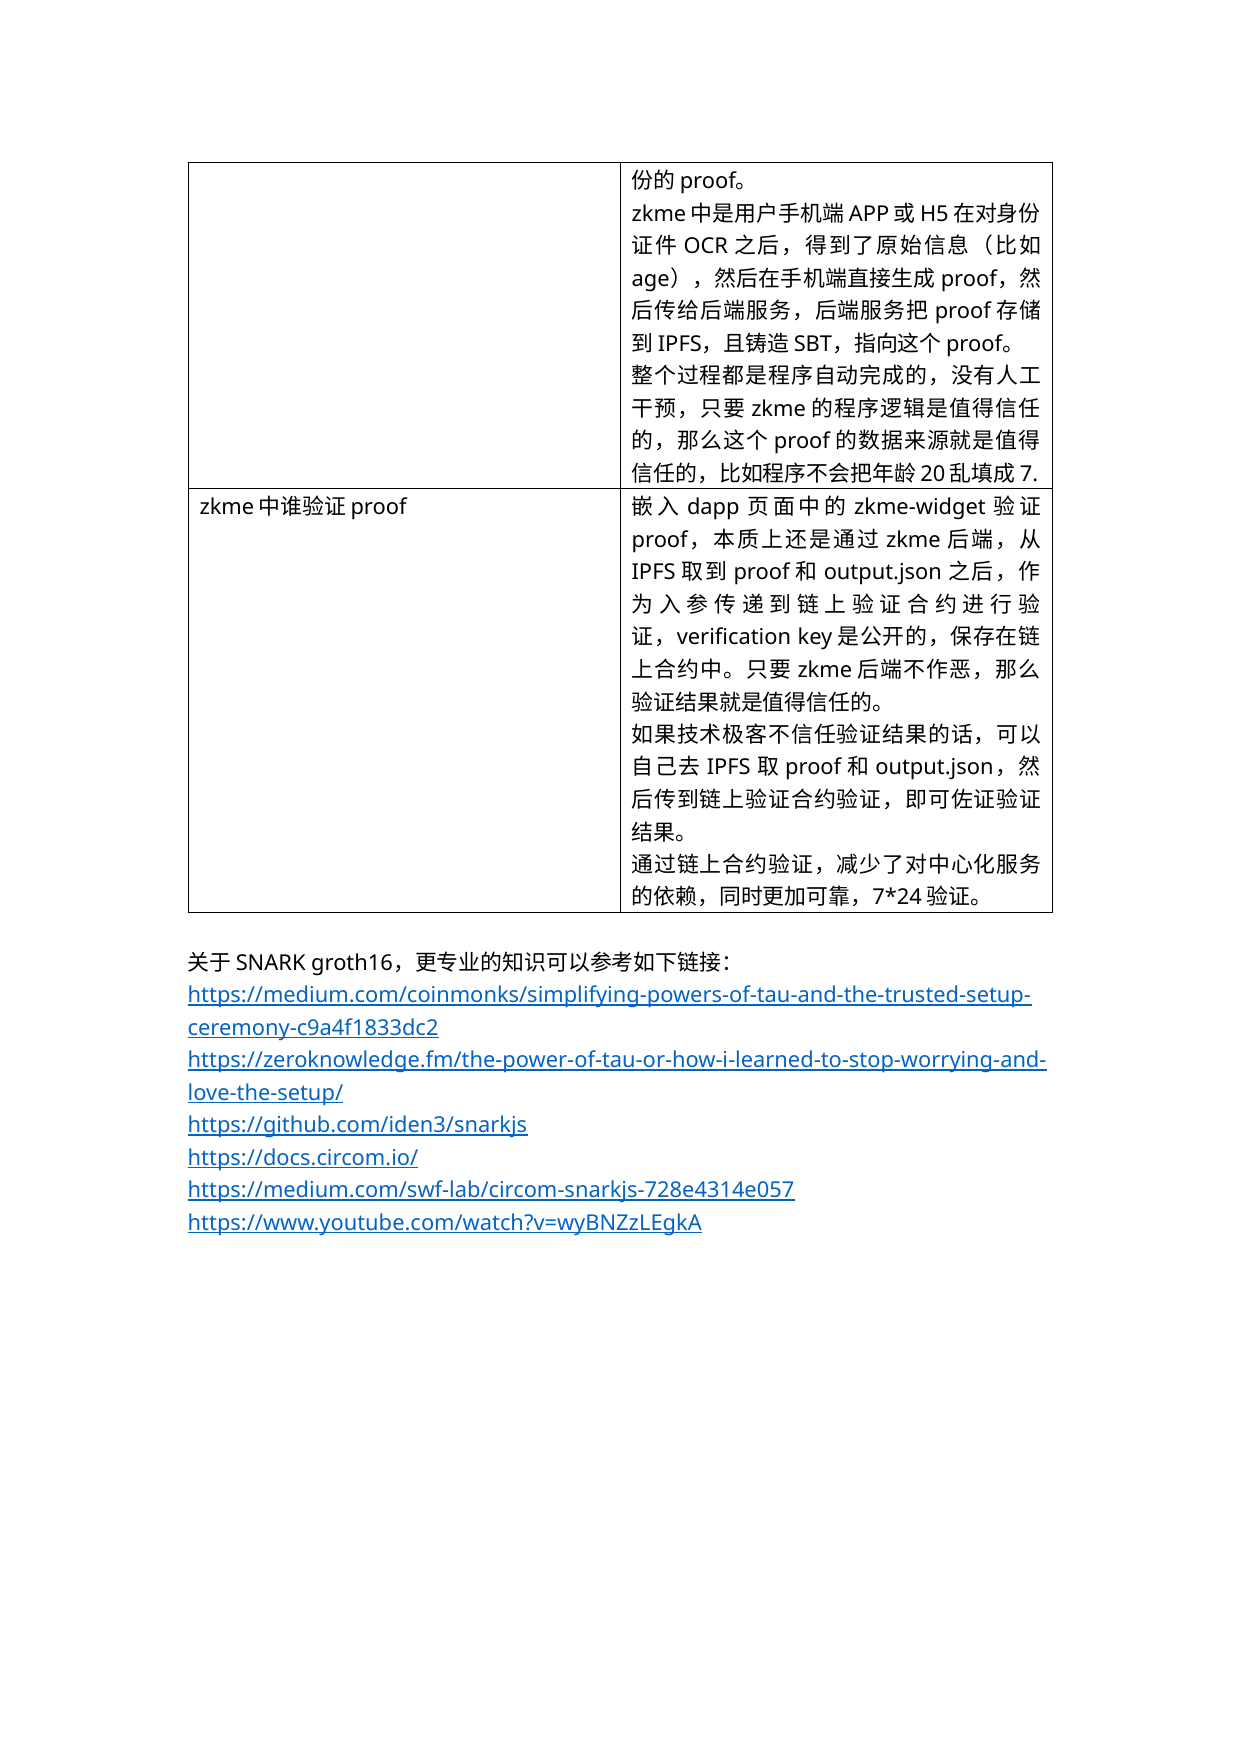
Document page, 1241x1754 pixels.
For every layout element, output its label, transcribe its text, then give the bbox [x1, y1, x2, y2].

text https://medium.com/swf-lab/circom-snarkjs-728e4314e057 [187, 1173, 1053, 1205]
text https://zeroknowledge.fm/the-power-of-tau-or-how-i-learned-to-stop-worrying-and-love-the-setup/ [187, 1043, 1053, 1108]
text 关于SNARK groth16，更专业的知识可以参考如下链接： [187, 945, 1053, 978]
text https://medium.com/coinmonks/simplifying-powers-of-tau-and-the-trusted-setup-ceremony-c9a4f1833dc2 [187, 978, 1053, 1043]
text https://github.com/iden3/snarkjs [187, 1108, 1053, 1140]
table_cell 嵌入dapp页面中的zkme-widget验证proof，本质上还是通过zkme后端，从IPFS取到proof和output.json之后，作为入参传递到链上验证合约进行验证，verification key是公开的，保存在链上合约中。只要zkme后端不作恶，那么验证结果就是值得信任的。 如果技术极客不信任验证结果的话，可以自己去IPFS取proof和output.json，然后传到链上验证合约验证，即可佐证验证结果。 通过链上合约验证，减少了对中心化服务的依赖，同时更加可靠，7*24验证。 [621, 489, 1052, 912]
text https://docs.circom.io/ [187, 1140, 1053, 1173]
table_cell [621, 163, 1052, 488]
table_cell zkme中谁验证proof [189, 489, 620, 912]
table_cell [189, 163, 620, 488]
text https://www.youtube.com/watch?v=wyBNZzLEgkA [187, 1205, 1053, 1238]
